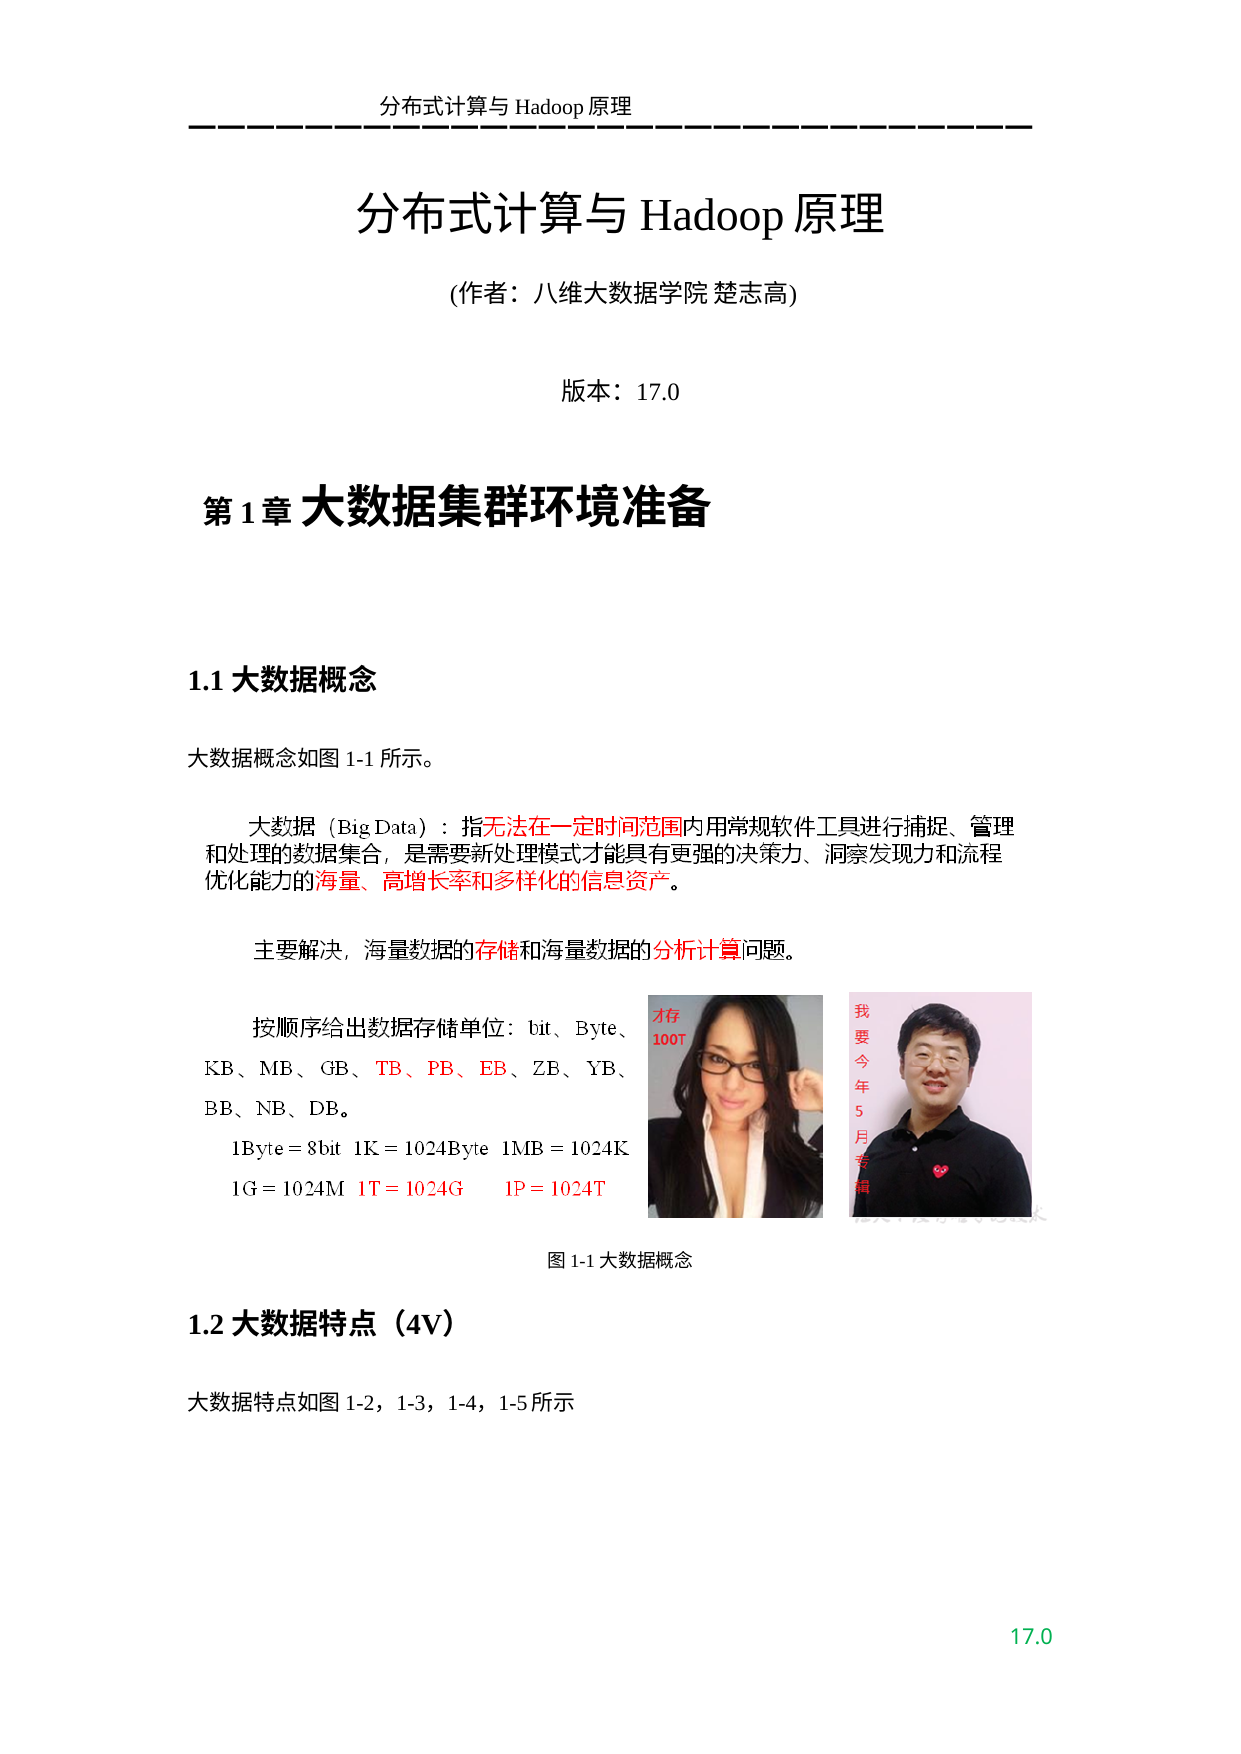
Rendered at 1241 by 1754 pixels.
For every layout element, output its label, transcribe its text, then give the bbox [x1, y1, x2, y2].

subtitle 1.2 大数据特点（4V） [187, 1289, 1053, 1354]
text 大数据特点如图1-2，1-3，1-4，1-5所示 [187, 1385, 1053, 1417]
subtitle 第1章 大数据集群环境准备 [202, 454, 1053, 552]
picture [187, 788, 1052, 1238]
list 图1-1 大数据概念 [187, 1243, 1053, 1276]
text (作者：八维大数据学院 楚志高) [187, 259, 1053, 324]
text 分布式计算与Hadoop原理 [187, 162, 1053, 259]
text 版本：17.0 [187, 357, 1053, 422]
text 大数据概念如图1-1 所示。 [187, 740, 1053, 773]
subtitle 1.1 大数据概念 [187, 645, 1053, 710]
